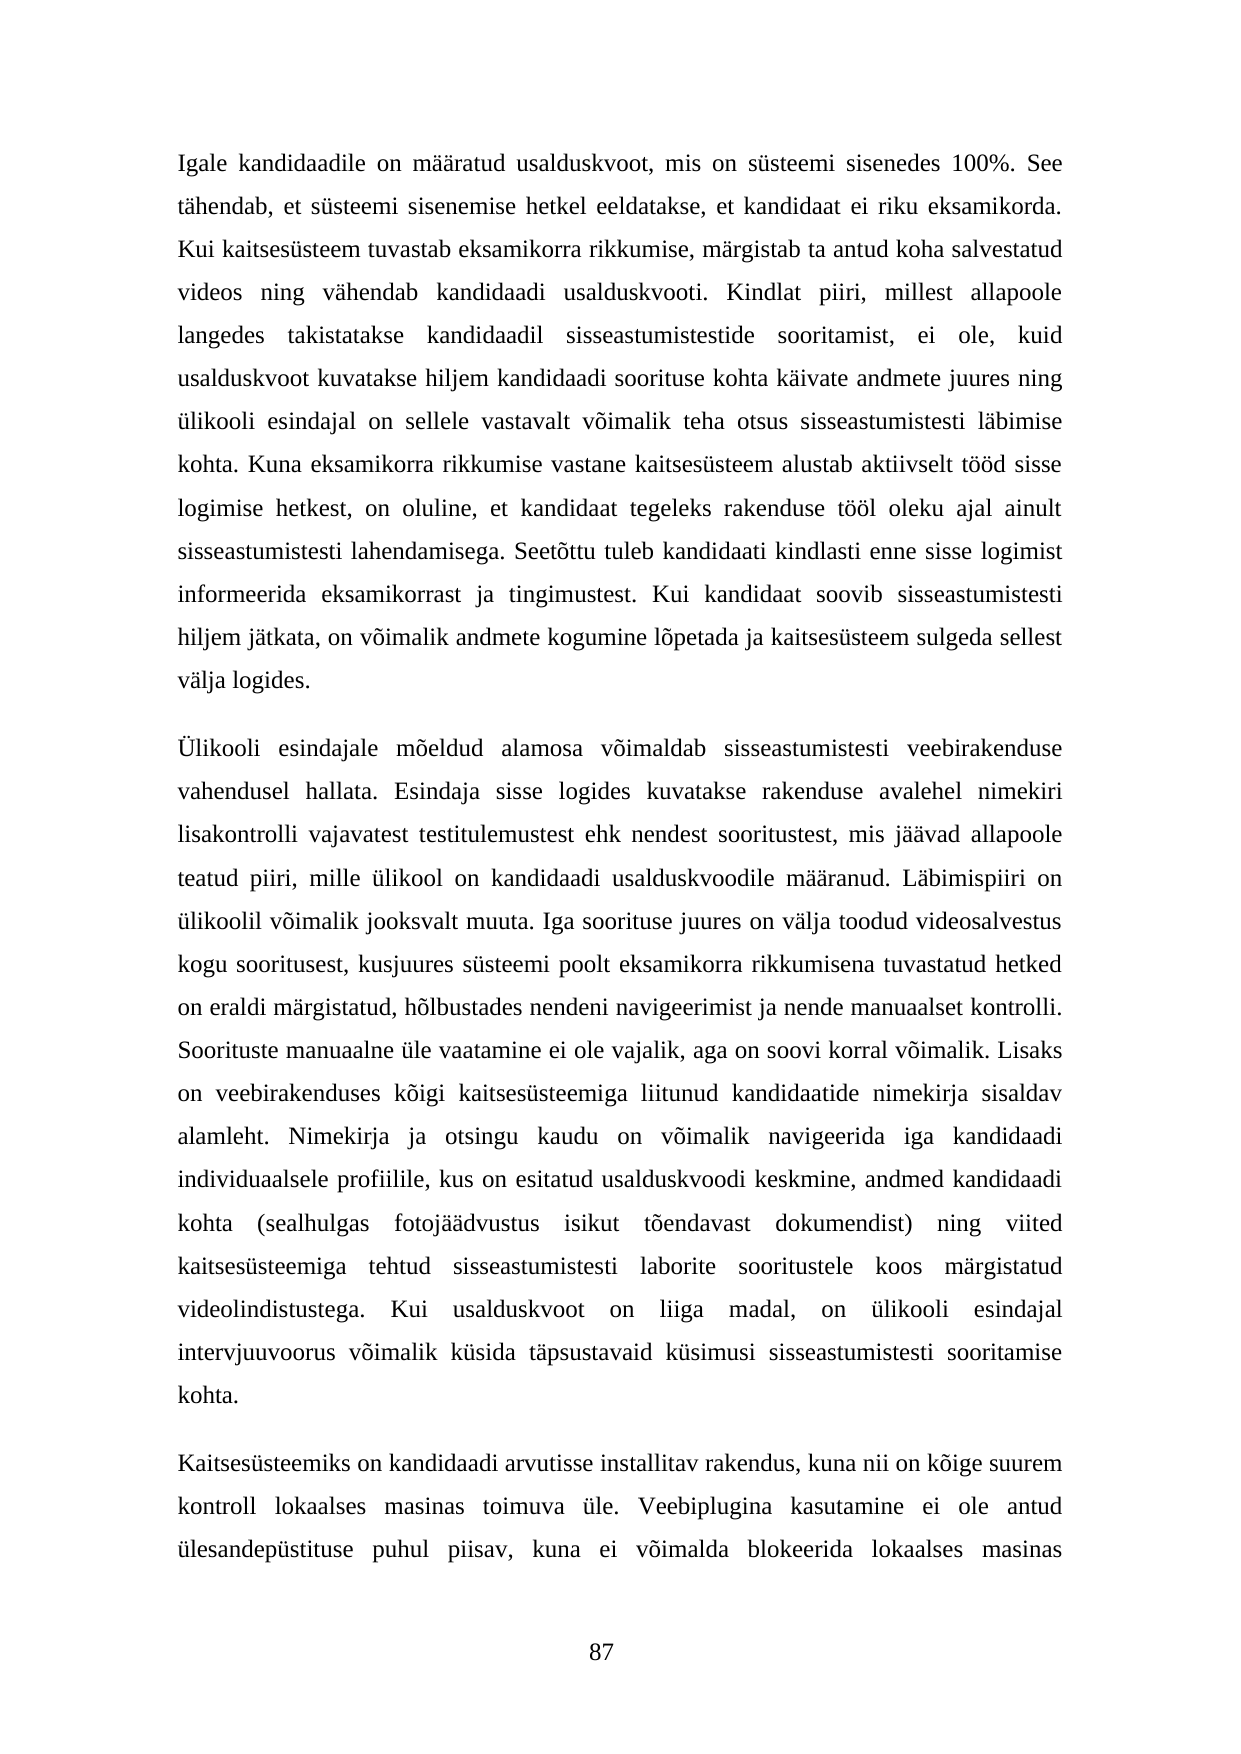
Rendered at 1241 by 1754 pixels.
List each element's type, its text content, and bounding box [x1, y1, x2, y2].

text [177, 1448, 1063, 1563]
text Ülikooli esindajale mõeldud alamosa võimaldab sisseastumistesti veebirakenduse vahendusel hallata. Esindaja sisse logides kuvatakse rakenduse avalehel nimekiri lisakontrolli vajavatest testitulemustest ehk nendest sooritustest, mis jäävad allapoole teatud piiri, mille ülikool on kandidaadi usalduskvoodile määranud. Läbimispiiri on ülikoolil võimalik jooksvalt muuta. Iga soorituse juures on välja toodud videosalvestus kogu sooritusest, kusjuures süsteemi poolt eksamikorra rikkumisena tuvastatud hetked on eraldi märgistatud, hõlbustades nendeni navigeerimist ja nende manuaalset kontrolli. Soorituste manuaalne üle vaatamine ei ole vajalik, aga on soovi korral võimalik. Lisaks on veebirakenduses kõigi kaitsesüsteemiga liitunud kandidaatide nimekirja sisaldav alamleht. Nimekirja ja otsingu kaudu on võimalik navigeerida iga kandidaadi individuaalsele profiilile, kus on esitatud usalduskvoodi keskmine, andmed kandidaadi kohta (sealhulgas fotojäädvustus isikut tõendavast dokumendist) ning viited kaitsesüsteemiga tehtud sisseastumistesti laborite sooritustele koos märgistatud videolindistustega. Kui usalduskvoot on liiga madal, on ülikooli esindajal intervjuuvoorus võimalik küsida täpsustavaid küsimusi sisseastumistesti sooritamise kohta. [177, 733, 1063, 1409]
text Igale kandidaadile on määratud usalduskvoot, mis on süsteemi sisenedes 100%. See tähendab, et süsteemi sisenemise hetkel eeldatakse, et kandidaat ei riku eksamikorda. Kui kaitsesüsteem tuvastab eksamikorra rikkumise, märgistab ta antud koha salvestatud videos ning vähendab kandidaadi usalduskvooti. Kindlat piiri, millest allapoole langedes takistatakse kandidaadil sisseastumistestide sooritamist, ei ole, kuid usalduskvoot kuvatakse hiljem kandidaadi soorituse kohta käivate andmete juures ning ülikooli esindajal on sellele vastavalt võimalik teha otsus sisseastumistesti läbimise kohta. Kuna eksamikorra rikkumise vastane kaitsesüsteem alustab aktiivselt tööd sisse logimise hetkest, on oluline, et kandidaat tegeleks rakenduse tööl oleku ajal ainult sisseastumistesti lahendamisega. Seetõttu tuleb kandidaati kindlasti enne sisse logimist informeerida eksamikorrast ja tingimustest. Kui kandidaat soovib sisseastumistesti hiljem jätkata, on võimalik andmete kogumine lõpetada ja kaitsesüsteem sulgeda sellest välja logides. [177, 148, 1063, 694]
